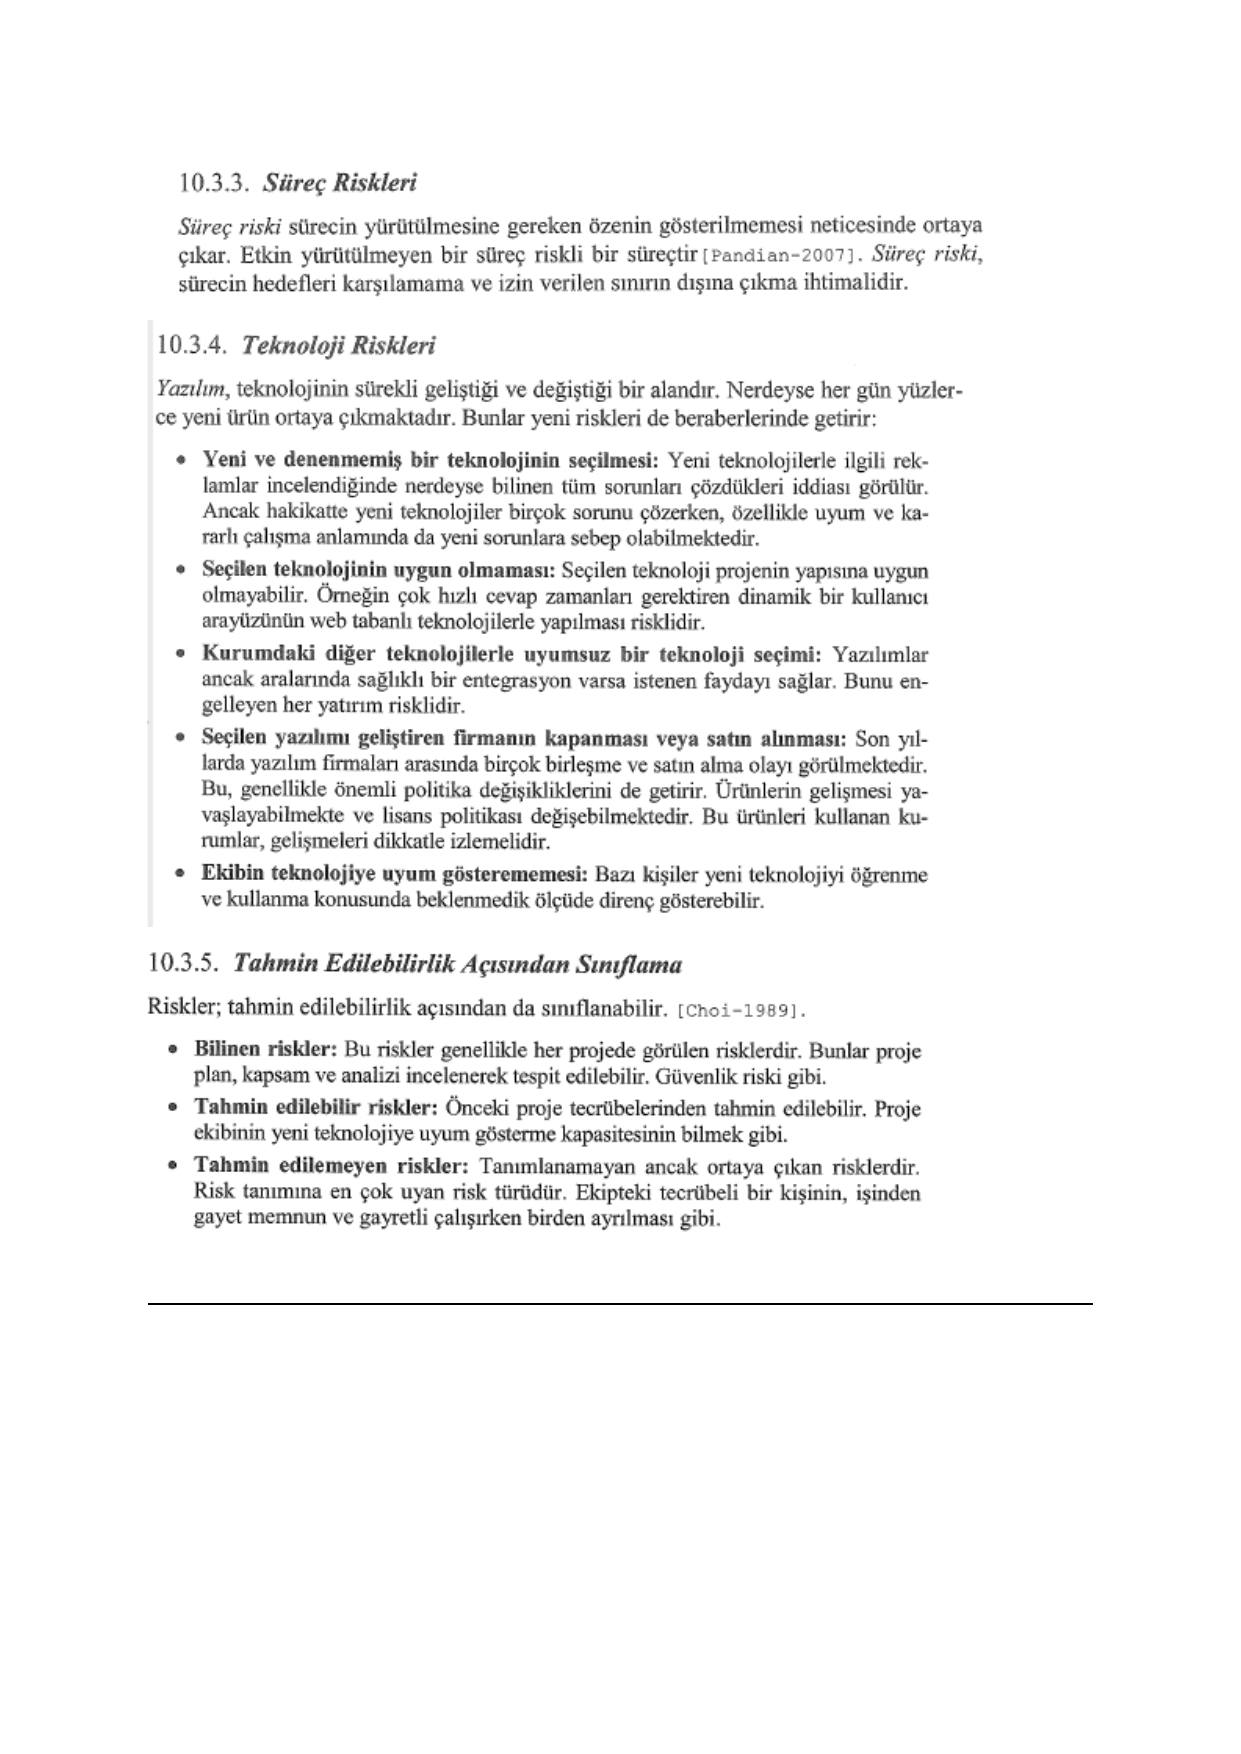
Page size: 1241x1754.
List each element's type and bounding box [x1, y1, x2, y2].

picture [147, 320, 991, 927]
picture [147, 147, 1008, 301]
picture [147, 945, 966, 1255]
